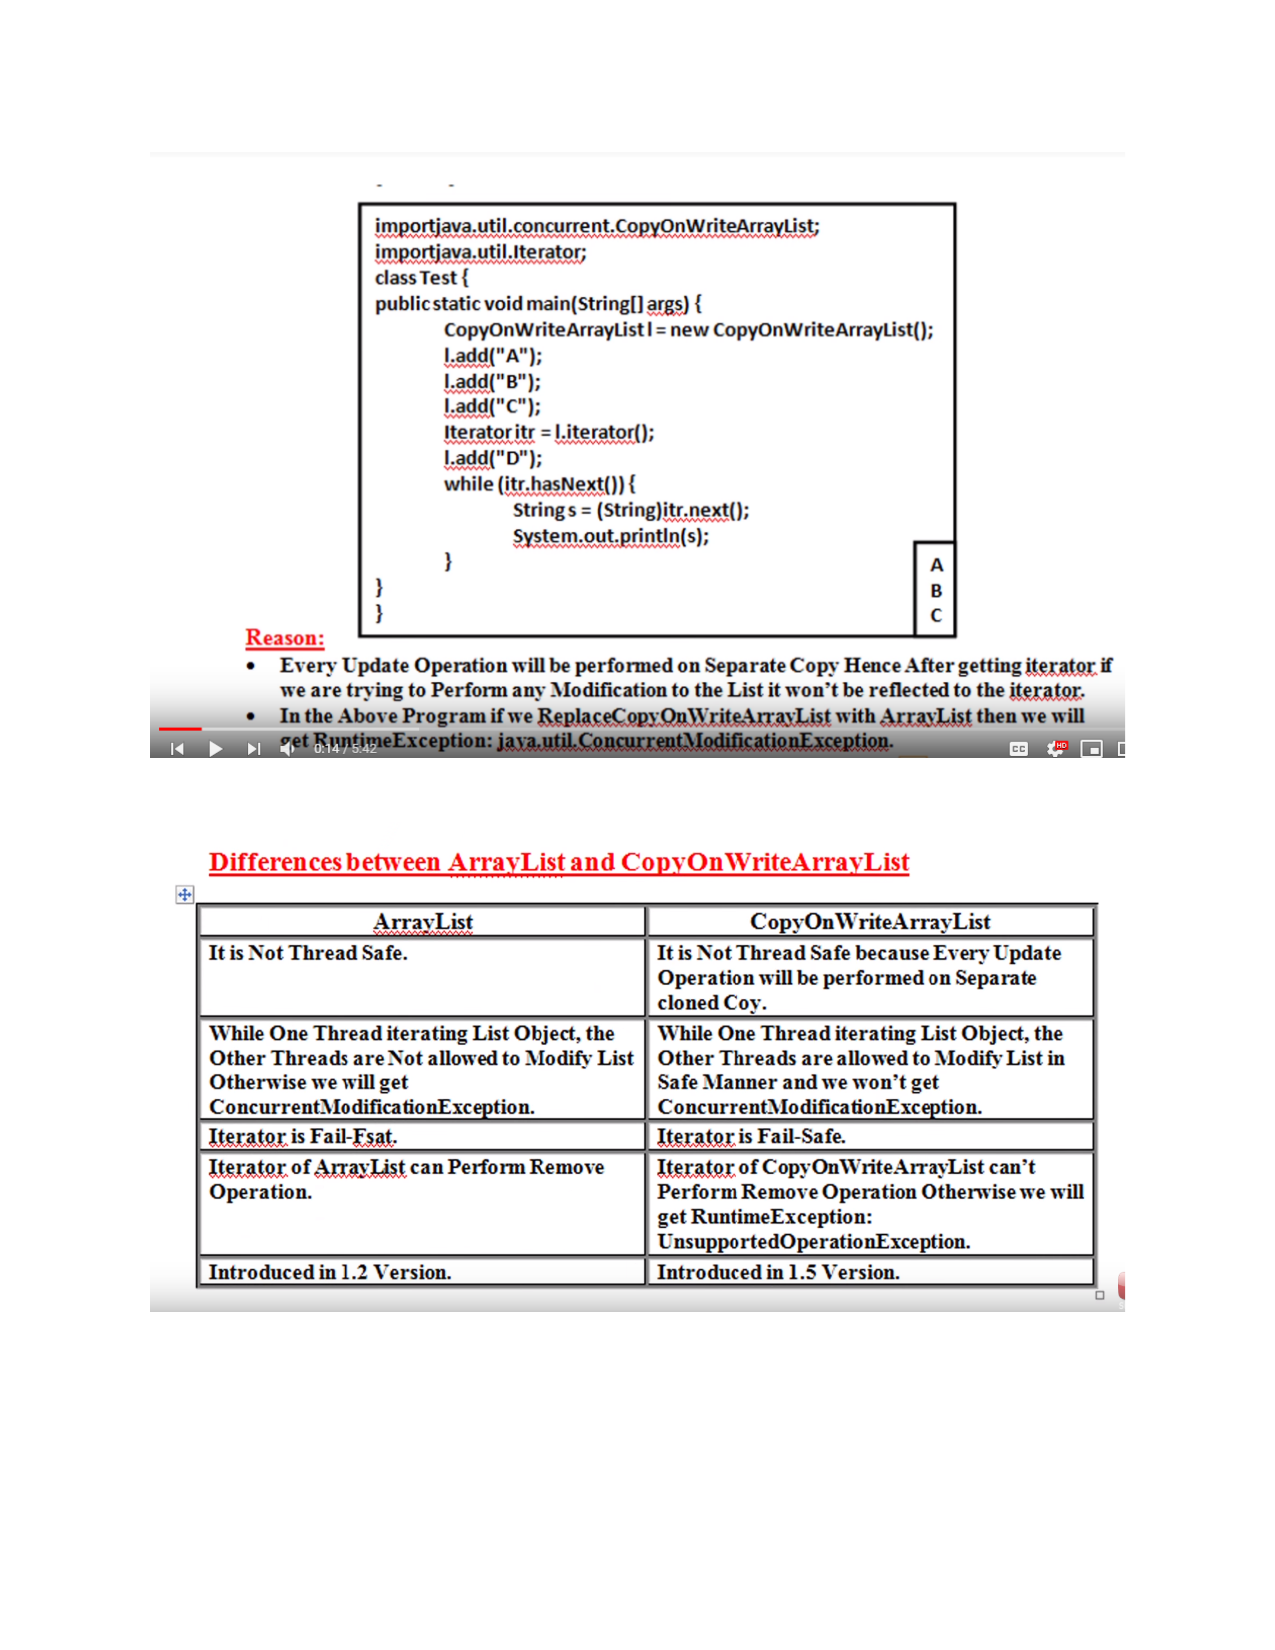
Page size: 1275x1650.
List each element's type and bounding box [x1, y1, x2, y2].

picture [150, 822, 1125, 1312]
picture [150, 150, 1125, 758]
